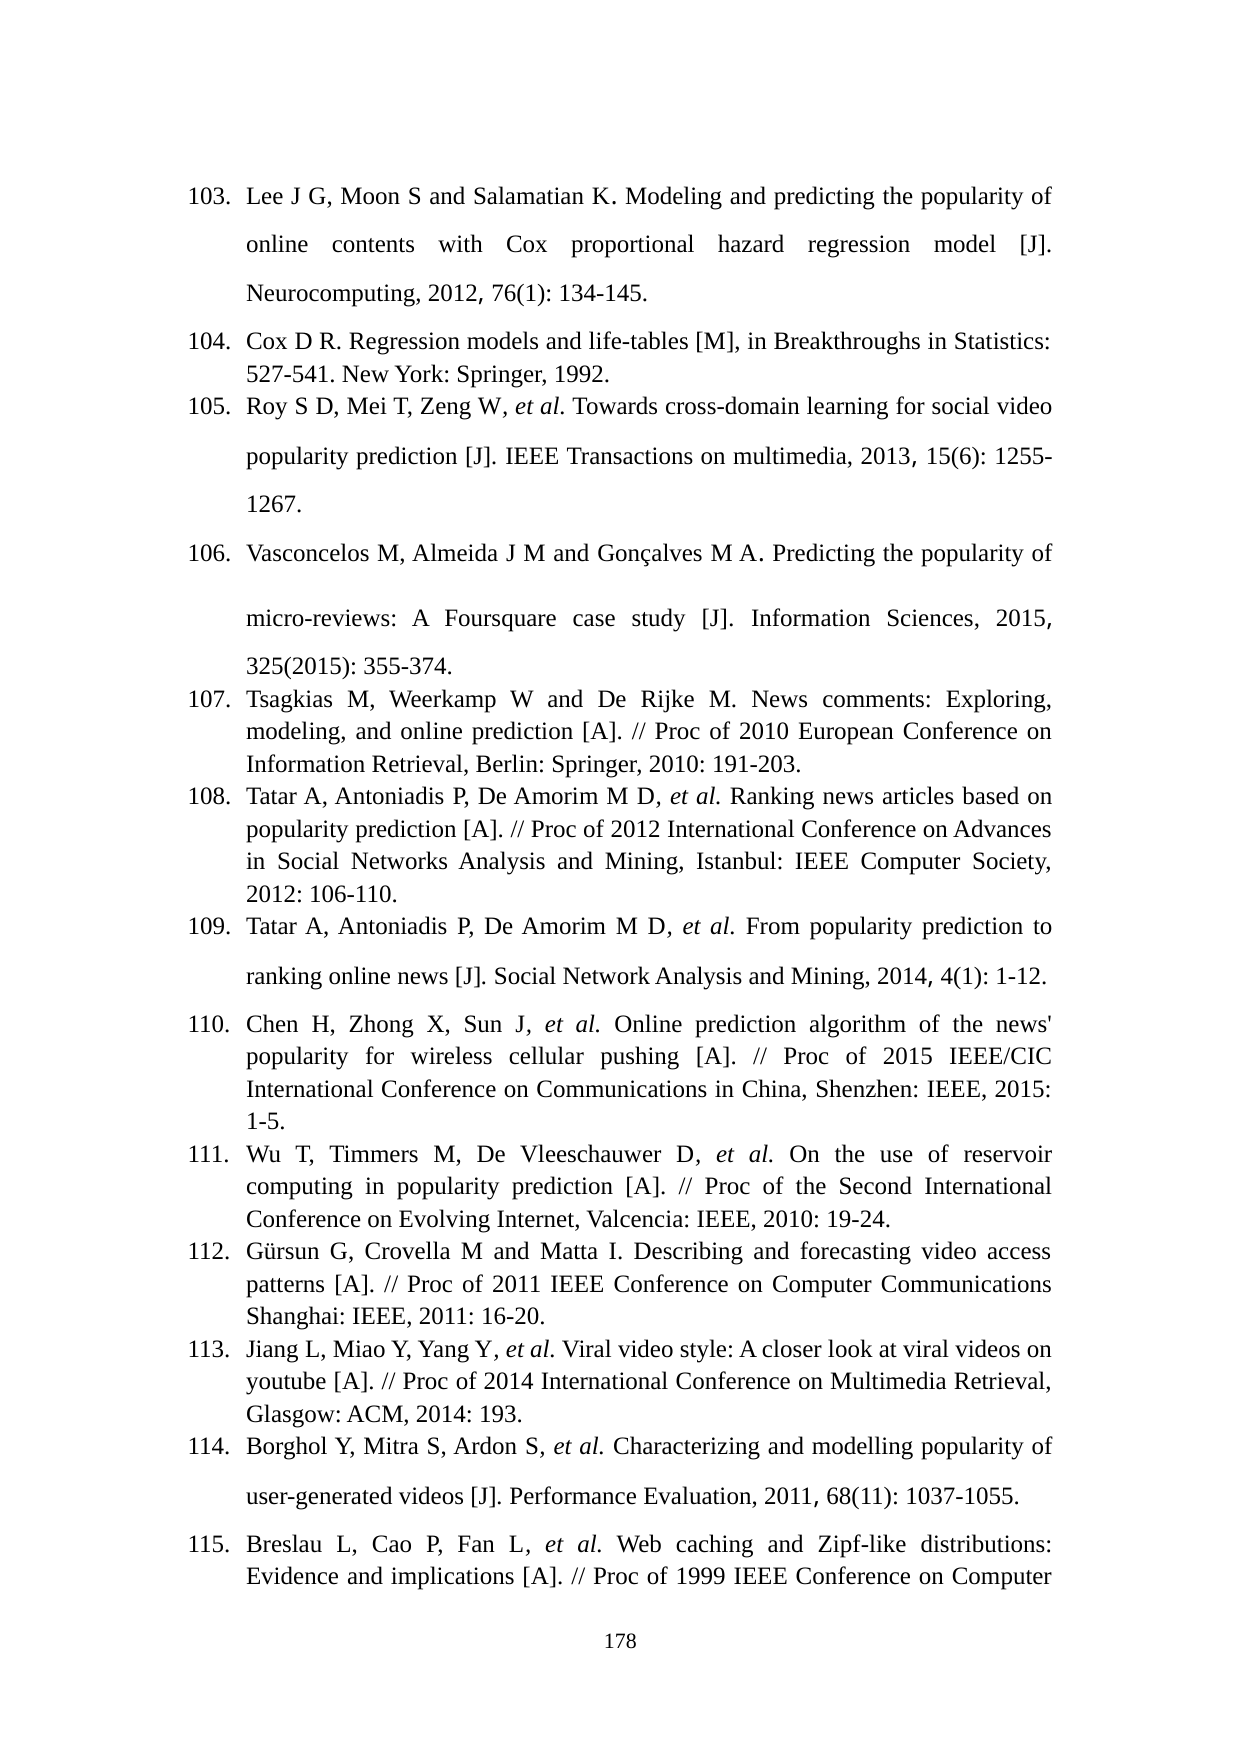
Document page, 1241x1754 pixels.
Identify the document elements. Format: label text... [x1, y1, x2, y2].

text 108. Tatar A, Antoniadis P, De Amorim M D, et al. Ranking news articles based on popularity prediction [A]. // Proc of 2012 International Conference on Advances in Social Networks Analysis and Mining, Istanbul: IEEE Computer Society, 2012: 106-110. [187, 779, 1053, 909]
text 104. Cox D R. Regression models and life-tables [M], in Breakthroughs in Statistics: 527-541. New York: Springer, 1992. [187, 324, 1053, 389]
text 112. Gürsun G, Crovella M and Matta I. Describing and forecasting video access patterns [A]. // Proc of 2011 IEEE Conference on Computer Communications Shanghai: IEEE, 2011: 16-20. [187, 1234, 1053, 1332]
text 110. Chen H, Zhong X, Sun J, et al. Online prediction algorithm of the news' popularity for wireless cellular pushing [A]. // Proc of 2015 IEEE/CIC International Conference on Communications in China, Shenzhen: IEEE, 2015: 1-5. [187, 1007, 1053, 1137]
text 107. Tsagkias M, Weerkamp W and De Rijke M. News comments: Exploring, modeling, and online prediction [A]. // Proc of 2010 European Conference on Information Retrieval, Berlin: Springer, 2010: 191-203. [187, 682, 1053, 779]
text 114. Borghol Y, Mitra S, Ardon S, et al. Characterizing and modelling popularity of user-generated videos [J]. Performance Evaluation, 2011, 68(11): 1037-1055. [187, 1429, 1053, 1527]
text 111. Wu T, Timmers M, De Vleeschauwer D, et al. On the use of reservoir computing in popularity prediction [A]. // Proc of the Second International Conference on Evolving Internet, Valcencia: IEEE, 2010: 19-24. [187, 1137, 1053, 1234]
text 105. Roy S D, Mei T, Zeng W, et al. Towards cross-domain learning for social video popularity prediction [J]. IEEE Transactions on multimedia, 2013, 15(6): 1255-1267. [187, 389, 1053, 519]
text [187, 1527, 1053, 1592]
text 113. Jiang L, Miao Y, Yang Y, et al. Viral video style: A closer look at viral videos on youtube [A]. // Proc of 2014 International Conference on Multimedia Retrieval, Glasgow: ACM, 2014: 193. [187, 1332, 1053, 1429]
text 106. Vasconcelos M, Almeida J M and Gonçalves M A. Predicting the popularity of micro-reviews: A Foursquare case study [J]. Information Sciences, 2015, 325(2015): 355-374. [187, 519, 1053, 682]
text 109. Tatar A, Antoniadis P, De Amorim M D, et al. From popularity prediction to ranking online news [J]. Social Network Analysis and Mining, 2014, 4(1): 1-12. [187, 909, 1053, 1007]
text 103. Lee J G, Moon S and Salamatian K. Modeling and predicting the popularity of online contents with Cox proportional hazard regression model [J]. Neurocomputing, 2012, 76(1): 134-145. [187, 162, 1053, 324]
